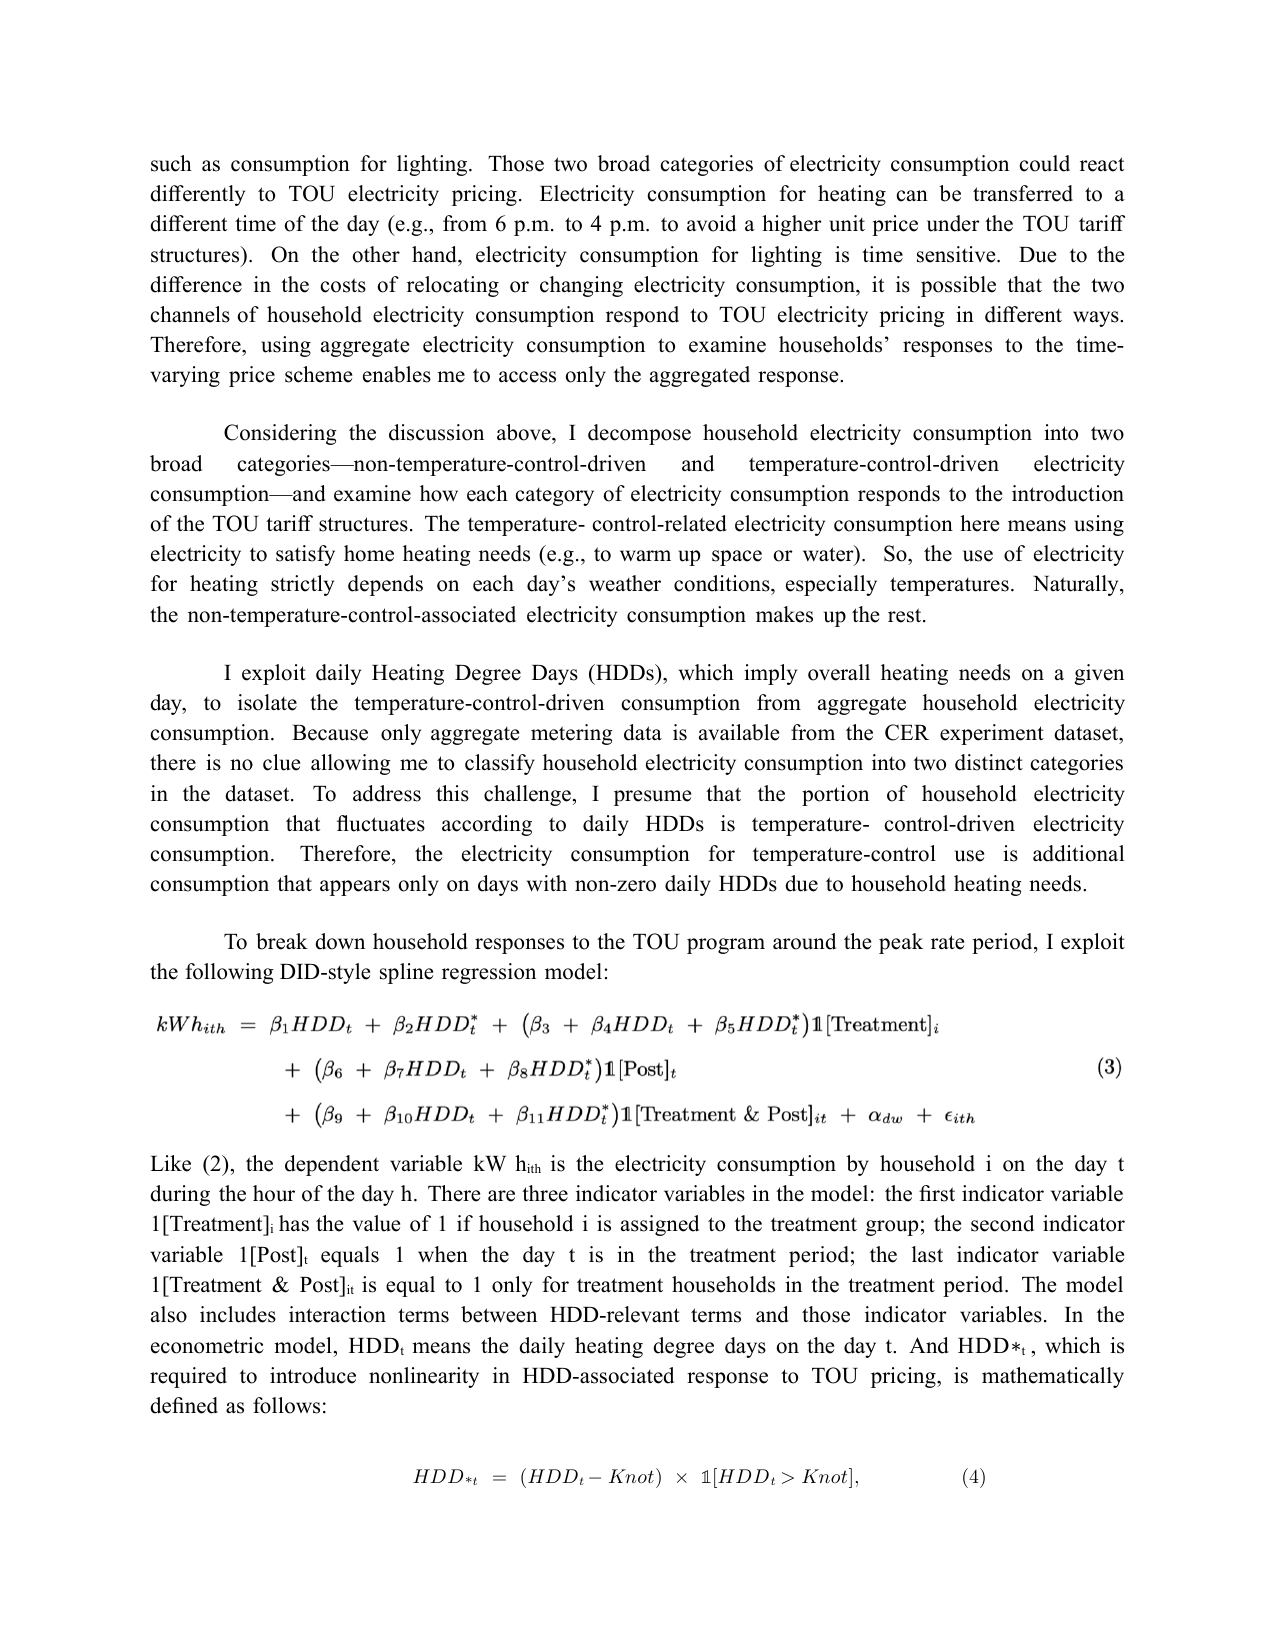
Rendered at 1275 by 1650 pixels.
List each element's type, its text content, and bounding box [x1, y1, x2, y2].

text Considering the discussion above, I decompose household electricity consumption into two broad categories—non-temperature-control-driven and temperature-control-driven electricity consumption—and examine how each category of electricity consumption responds to the introduction of the TOU tariﬀ structures. The temperature- control-related electricity consumption here means using electricity to satisfy home heating needs (e.g., to warm up space or water). So, the use of electricity for heating strictly depends on each day’s weather conditions, especially temperatures. Naturally, the non-temperature-control-associated electricity consumption makes up the rest. [150, 419, 1125, 627]
text I exploit daily Heating Degree Days (HDDs), which imply overall heating needs on a given day, to isolate the temperature-control-driven consumption from aggregate household electricity consumption. Because only aggregate metering data is available from the CER experiment dataset, there is no clue allowing me to classify household electricity consumption into two distinct categories in the dataset. To address this challenge, I presume that the portion of household electricity consumption that ﬂuctuates according to daily HDDs is temperature- control-driven electricity consumption. Therefore, the electricity consumption for temperature-control use is additional consumption that appears only on days with non-zero daily HDDs due to household heating needs. [150, 659, 1125, 897]
text Like (2), the dependent variable kW hith is the electricity consumption by household i on the day t during the hour of the day h. There are three indicator variables in the model: the ﬁrst indicator variable 1[Treatment]i has the value of 1 if household i is assigned to the treatment group; the second indicator variable 1[Post]t equals 1 when the day t is in the treatment period; the last indicator variable 1[Treatment & Post]it is equal to 1 only for treatment households in the treatment period. The model also includes interaction terms between HDD-relevant terms and those indicator variables. In the econometric model, HDDt means the daily heating degree days on the day t. And HDD∗t , which is required to introduce nonlinearity in HDD-associated response to TOU pricing, is mathematically deﬁned as follows: [150, 1150, 1125, 1419]
picture [150, 1006, 1125, 1129]
text To break down household responses to the TOU program around the peak rate period, I exploit the following DID-style spline regression model: [150, 928, 1125, 985]
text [150, 150, 1125, 388]
text HDD∗t = (HDDt − Knot) × 1[HDDt > Knot], (4) [412, 1463, 1125, 1488]
